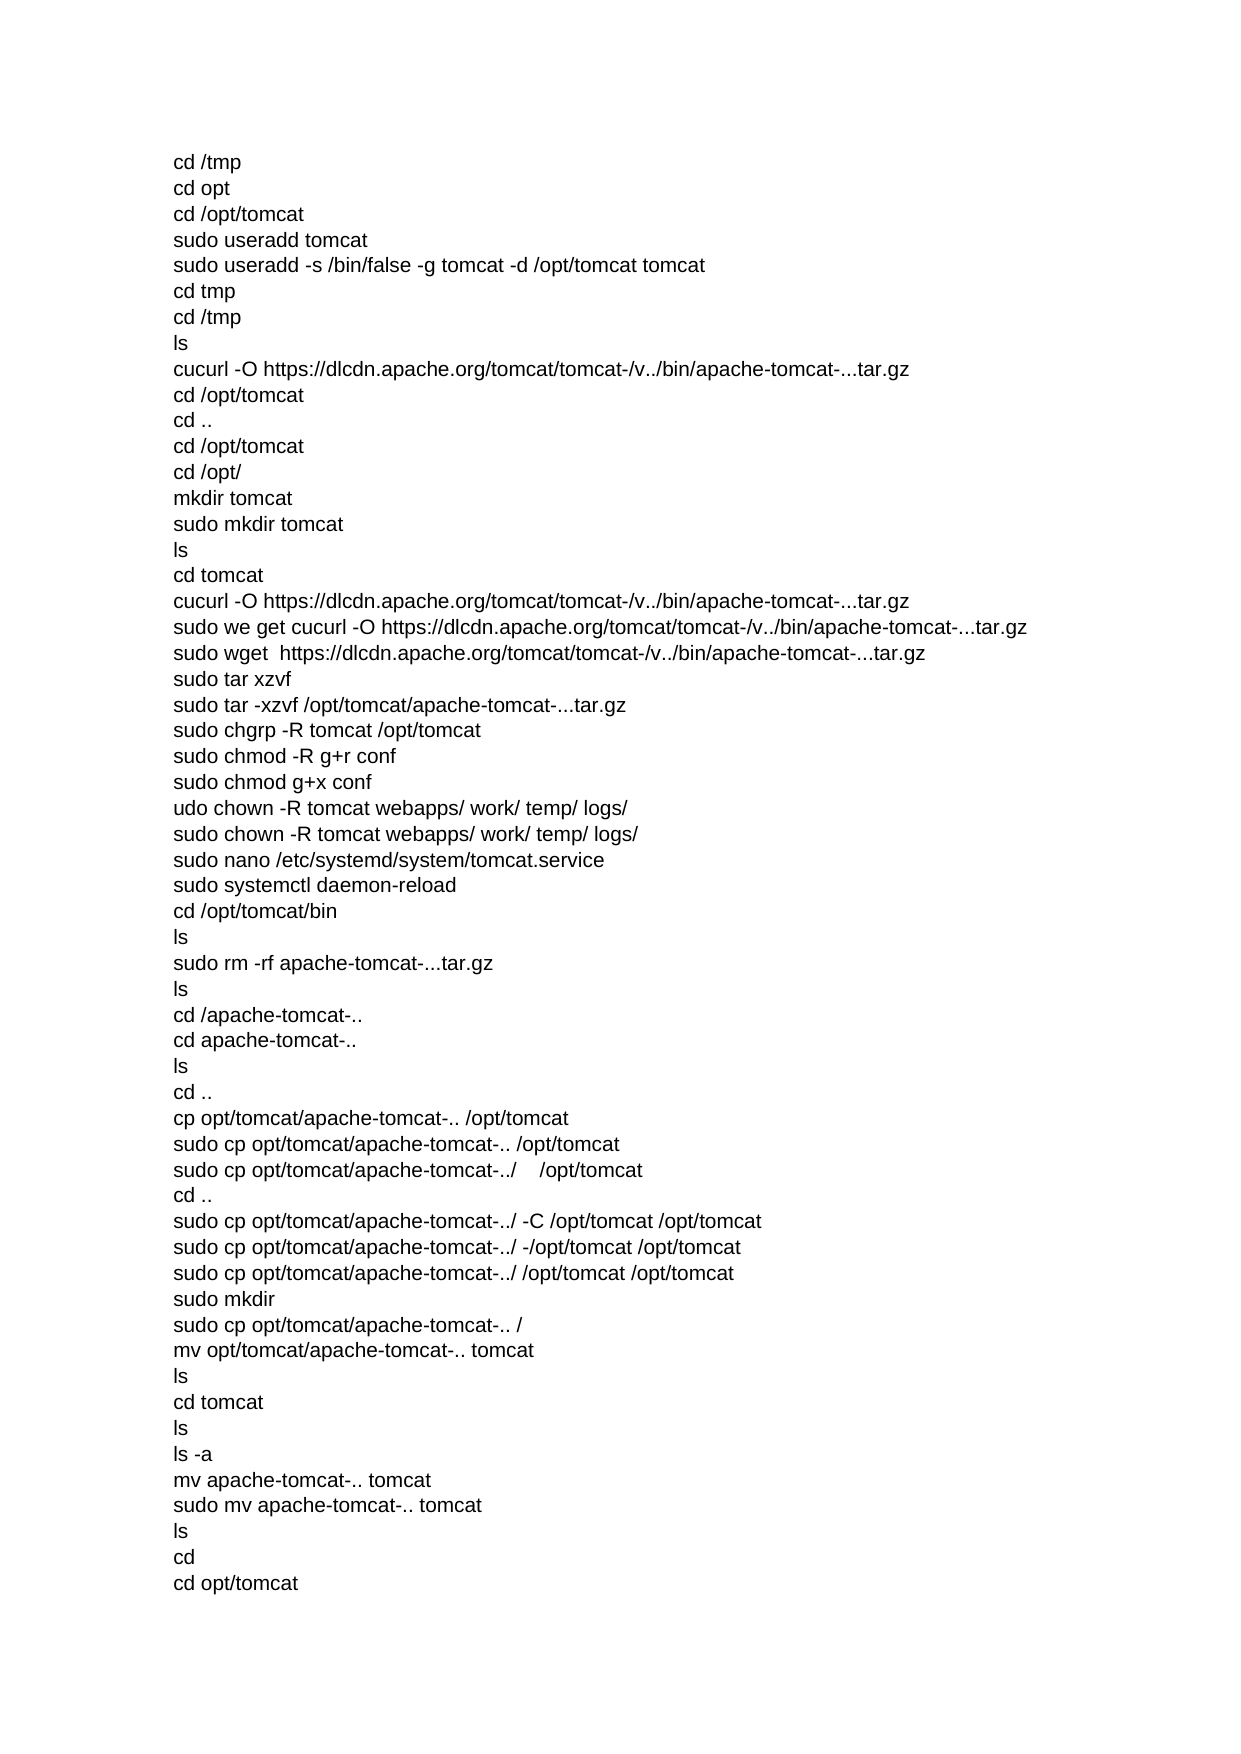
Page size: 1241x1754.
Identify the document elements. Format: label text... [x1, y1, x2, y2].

text cucurl -O https://dlcdn.apache.org/tomcat/tomcat-/v../bin/apache-tomcat-...tar.gz [150, 589, 1090, 613]
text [150, 253, 1090, 277]
text cd tomcat [150, 563, 1090, 587]
text ls [150, 1364, 1090, 1388]
text sudo chmod g+x conf [150, 770, 1090, 794]
text ls [150, 925, 1090, 949]
text sudo mkdir [150, 1287, 1090, 1311]
text sudo chmod -R g+r conf [150, 744, 1090, 768]
text ls -a [150, 1442, 1090, 1466]
text cd /apache-tomcat-.. [150, 1002, 1090, 1026]
text sudo mkdir tomcat [150, 512, 1090, 536]
text ls [150, 537, 1090, 561]
text ls [150, 331, 1090, 355]
text cd tmp [150, 279, 1090, 303]
text sudo mv apache-tomcat-.. tomcat [150, 1493, 1090, 1517]
text cd opt/tomcat [150, 1571, 1090, 1595]
text sudo useradd tomcat [150, 227, 1090, 251]
text cucurl -O https://dlcdn.apache.org/tomcat/tomcat-/v../bin/apache-tomcat-...tar.gz [150, 357, 1090, 381]
text ls [150, 1416, 1090, 1440]
text sudo cp opt/tomcat/apache-tomcat-../ /opt/tomcat /opt/tomcat [150, 1261, 1090, 1285]
text cd /opt/tomcat/bin [150, 899, 1090, 923]
text sudo chgrp -R tomcat /opt/tomcat [150, 718, 1090, 742]
text sudo tar xzvf [150, 667, 1090, 691]
text sudo systemctl daemon-reload [150, 873, 1090, 897]
text cd /opt/tomcat [150, 202, 1090, 226]
text cd .. [150, 1080, 1090, 1104]
text sudo cp opt/tomcat/apache-tomcat-.. / [150, 1312, 1090, 1336]
text ls [150, 977, 1090, 1001]
text cd /tmp [150, 305, 1090, 329]
text sudo chown -R tomcat webapps/ work/ temp/ logs/ [150, 822, 1090, 846]
text sudo rm -rf apache-tomcat-...tar.gz [150, 951, 1090, 975]
text cd apache-tomcat-.. [150, 1028, 1090, 1052]
text sudo nano /etc/systemd/system/tomcat.service [150, 847, 1090, 871]
text sudo wget https://dlcdn.apache.org/tomcat/tomcat-/v../bin/apache-tomcat-...tar.gz [150, 641, 1090, 665]
text cd .. [150, 408, 1090, 432]
text sudo cp opt/tomcat/apache-tomcat-../ -/opt/tomcat /opt/tomcat [150, 1235, 1090, 1259]
text sudo we get cucurl -O https://dlcdn.apache.org/tomcat/tomcat-/v../bin/apache-tomcat-...tar.gz [150, 615, 1090, 639]
text sudo tar -xzvf /opt/tomcat/apache-tomcat-...tar.gz [150, 692, 1090, 716]
text cd opt [150, 176, 1090, 200]
text sudo cp opt/tomcat/apache-tomcat-.. /opt/tomcat [150, 1132, 1090, 1156]
text cd /opt/tomcat [150, 382, 1090, 406]
text cd .. [150, 1183, 1090, 1207]
text ls [150, 1054, 1090, 1078]
text cd /opt/tomcat [150, 434, 1090, 458]
text cd /opt/ [150, 460, 1090, 484]
text mv opt/tomcat/apache-tomcat-.. tomcat [150, 1338, 1090, 1362]
text ls [150, 1519, 1090, 1543]
text mkdir tomcat [150, 486, 1090, 510]
text mv apache-tomcat-.. tomcat [150, 1467, 1090, 1491]
text sudo cp opt/tomcat/apache-tomcat-../ -C /opt/tomcat /opt/tomcat [150, 1209, 1090, 1233]
text cd [150, 1545, 1090, 1569]
text udo chown -R tomcat webapps/ work/ temp/ logs/ [150, 796, 1090, 820]
text cd tomcat [150, 1390, 1090, 1414]
text sudo cp opt/tomcat/apache-tomcat-../ /opt/tomcat [150, 1157, 1090, 1181]
text cp opt/tomcat/apache-tomcat-.. /opt/tomcat [150, 1106, 1090, 1130]
text cd /tmp [150, 150, 1090, 174]
